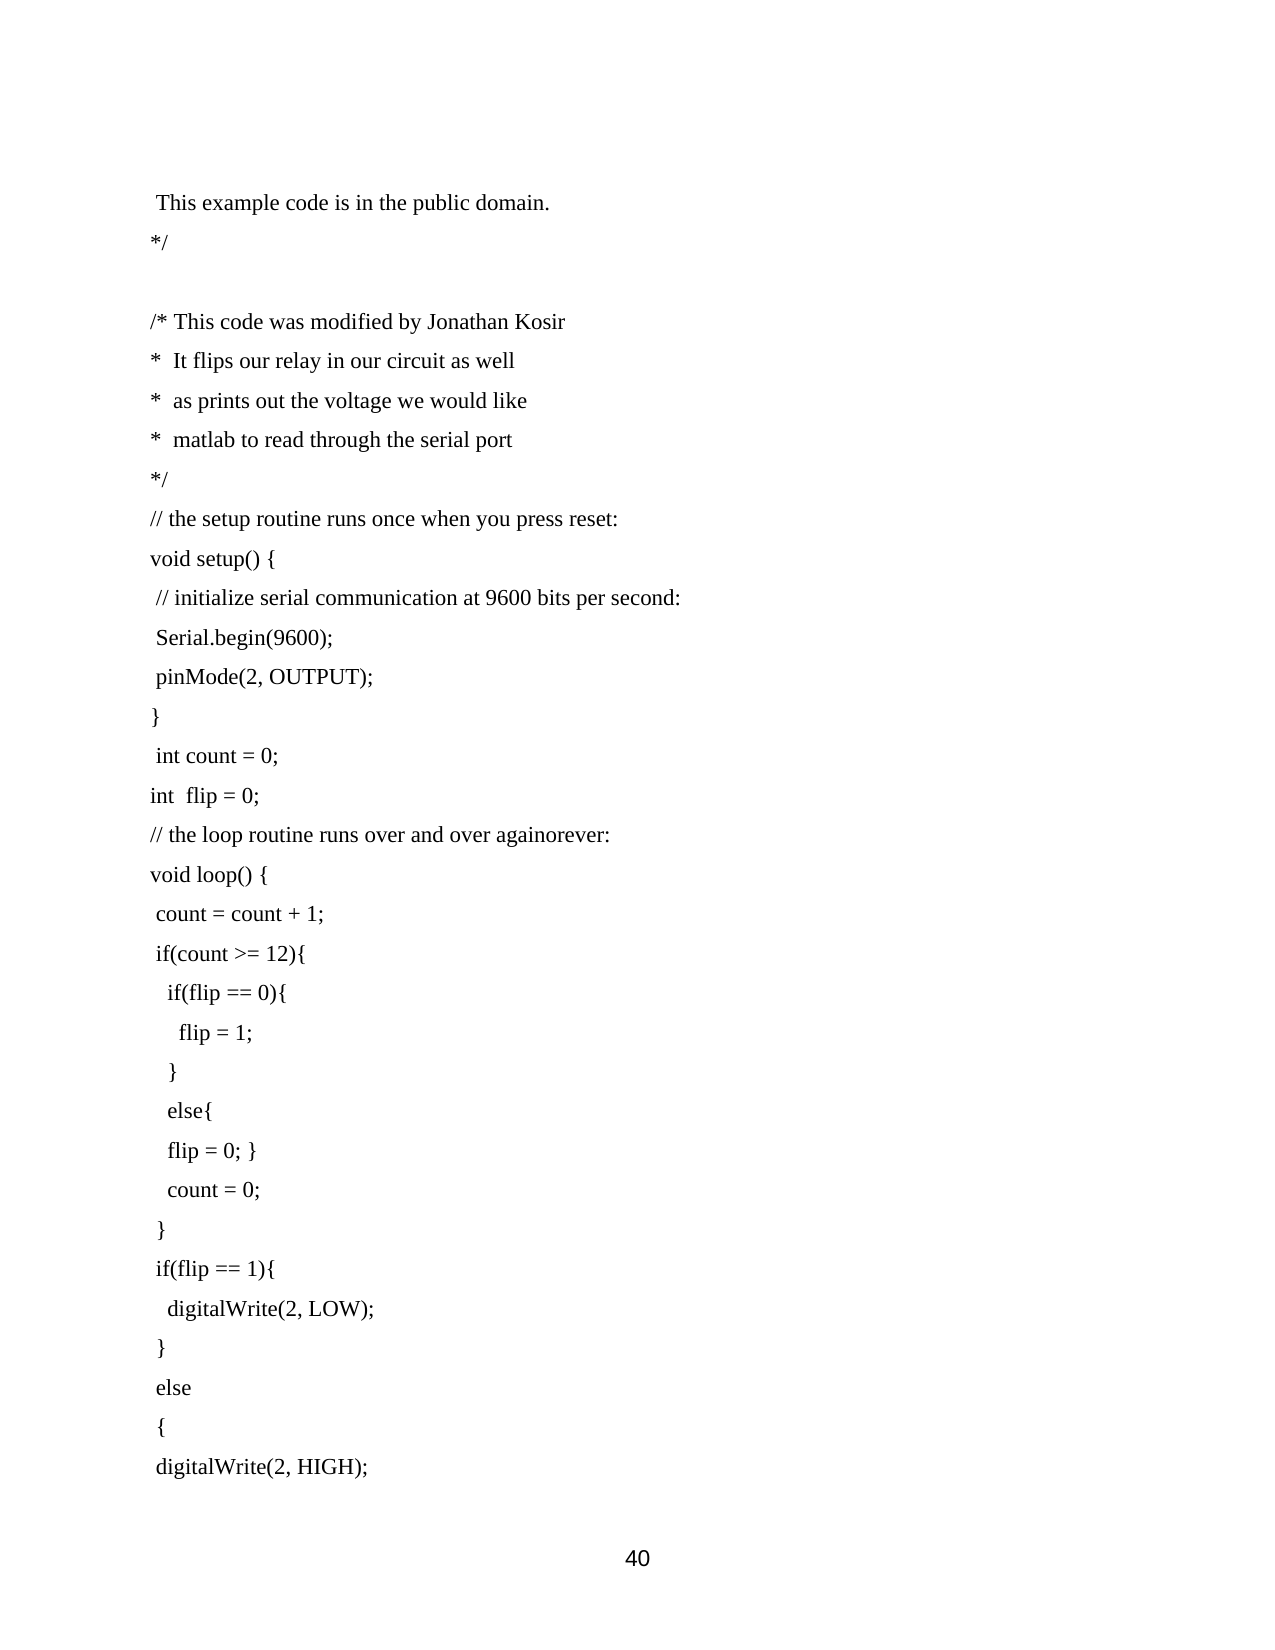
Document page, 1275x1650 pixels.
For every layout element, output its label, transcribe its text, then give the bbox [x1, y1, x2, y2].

text Serial.begin(9600); [150, 624, 1125, 650]
text int flip = 0; [150, 782, 1125, 808]
text int count = 0; [150, 742, 1125, 768]
text /* This code was modified by Jonathan Kosir [150, 308, 1125, 334]
text count = 0; [150, 1176, 1125, 1203]
text This example code is in the public domain. [150, 189, 1125, 216]
text } [150, 1058, 1125, 1084]
text digitalWrite(2, HIGH); [150, 1453, 1125, 1479]
text void setup() { [150, 545, 1125, 571]
text count = count + 1; [150, 900, 1125, 926]
text } [150, 1216, 1125, 1242]
text */ [150, 466, 1125, 492]
text * as prints out the voltage we would like [150, 387, 1125, 413]
text else [150, 1374, 1125, 1400]
text { [150, 1413, 1125, 1440]
text if(flip == 0){ [150, 979, 1125, 1005]
text // the loop routine runs over and over againorever: [150, 821, 1125, 847]
text flip = 0; } [150, 1137, 1125, 1163]
text pinMode(2, OUTPUT); [150, 663, 1125, 689]
text // the setup routine runs once when you press reset: [150, 505, 1125, 532]
text if(count >= 12){ [150, 939, 1125, 966]
text } [150, 1334, 1125, 1361]
text * It flips our relay in our circuit as well [150, 347, 1125, 374]
text if(flip == 1){ [150, 1255, 1125, 1282]
text else{ [150, 1097, 1125, 1124]
text void loop() { [150, 861, 1125, 887]
text */ [150, 229, 1125, 255]
text } [150, 703, 1125, 729]
text digitalWrite(2, LOW); [150, 1295, 1125, 1321]
text * matlab to read through the serial port [150, 426, 1125, 453]
text // initialize serial communication at 9600 bits per second: [150, 584, 1125, 611]
text flip = 1; [150, 1018, 1125, 1045]
